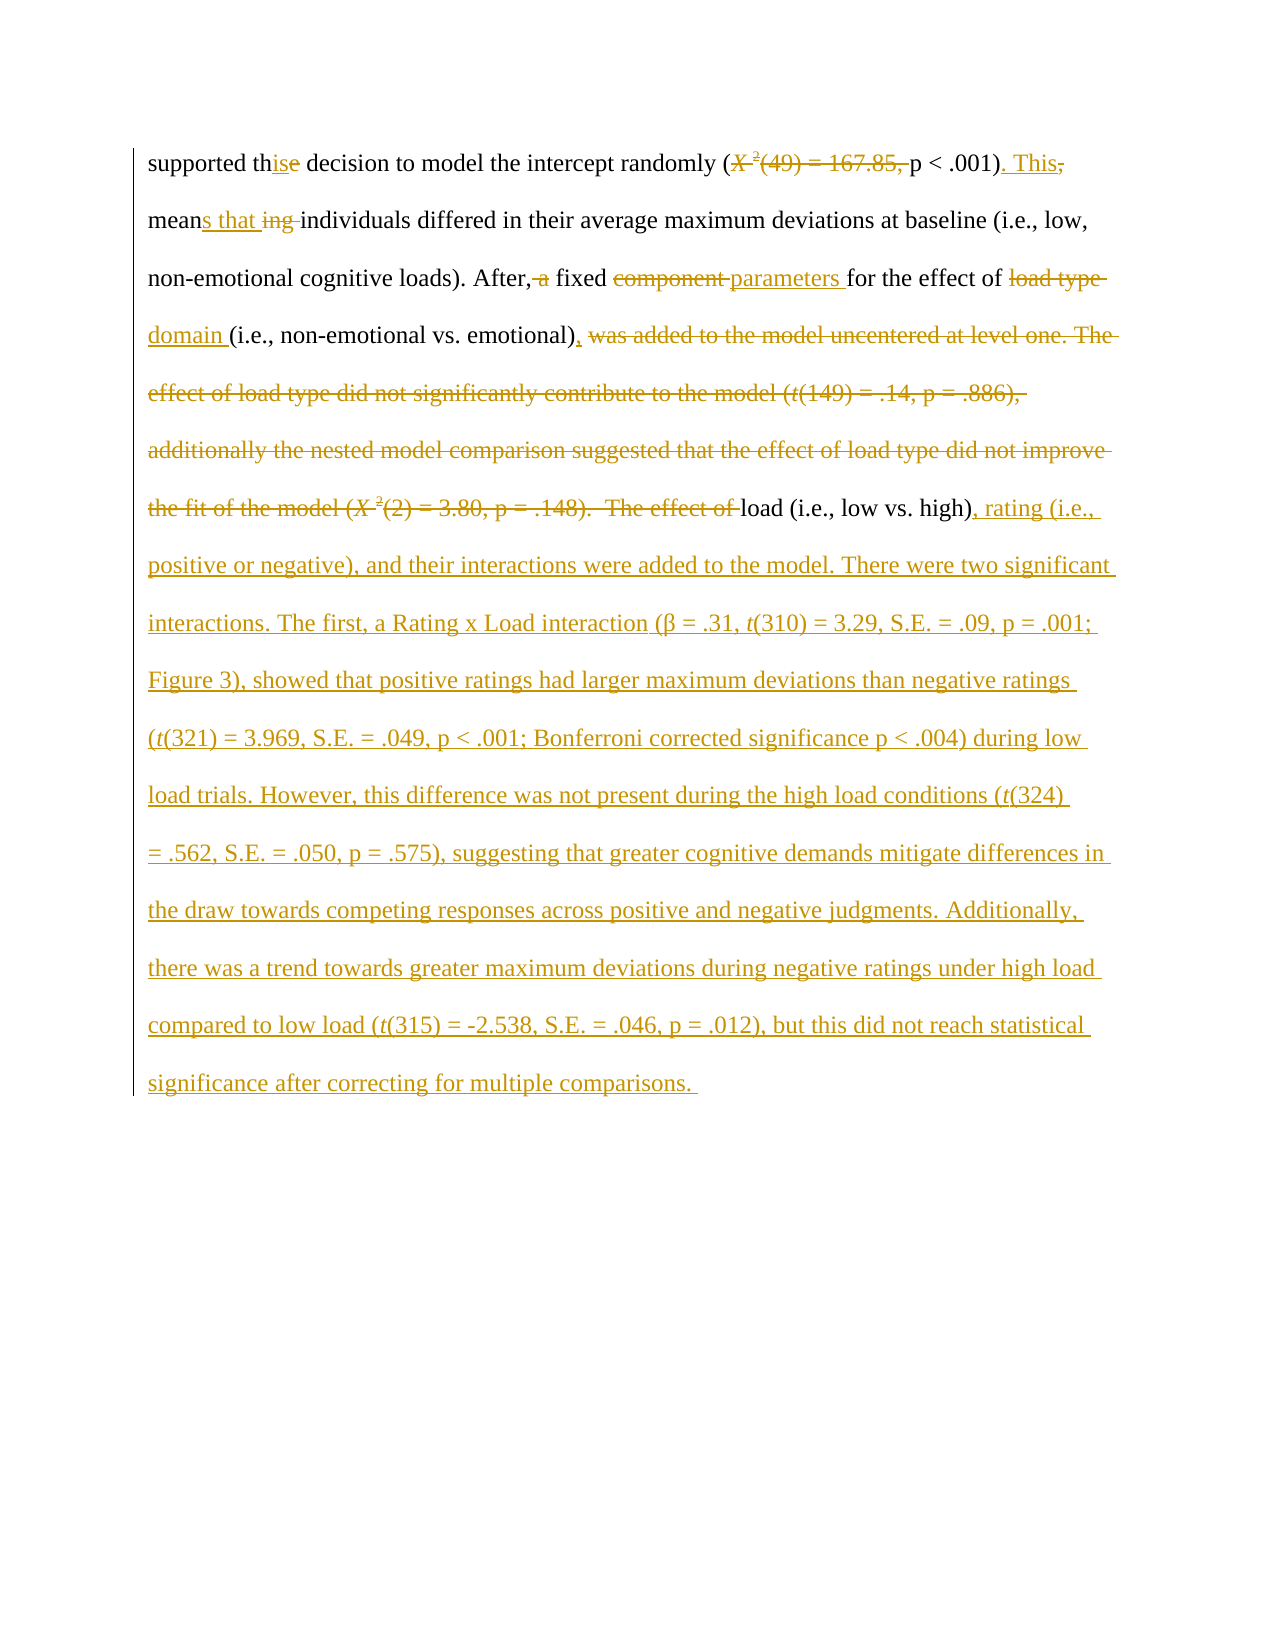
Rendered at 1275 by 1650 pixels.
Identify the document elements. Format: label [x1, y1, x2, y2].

text [148, 148, 1127, 1096]
